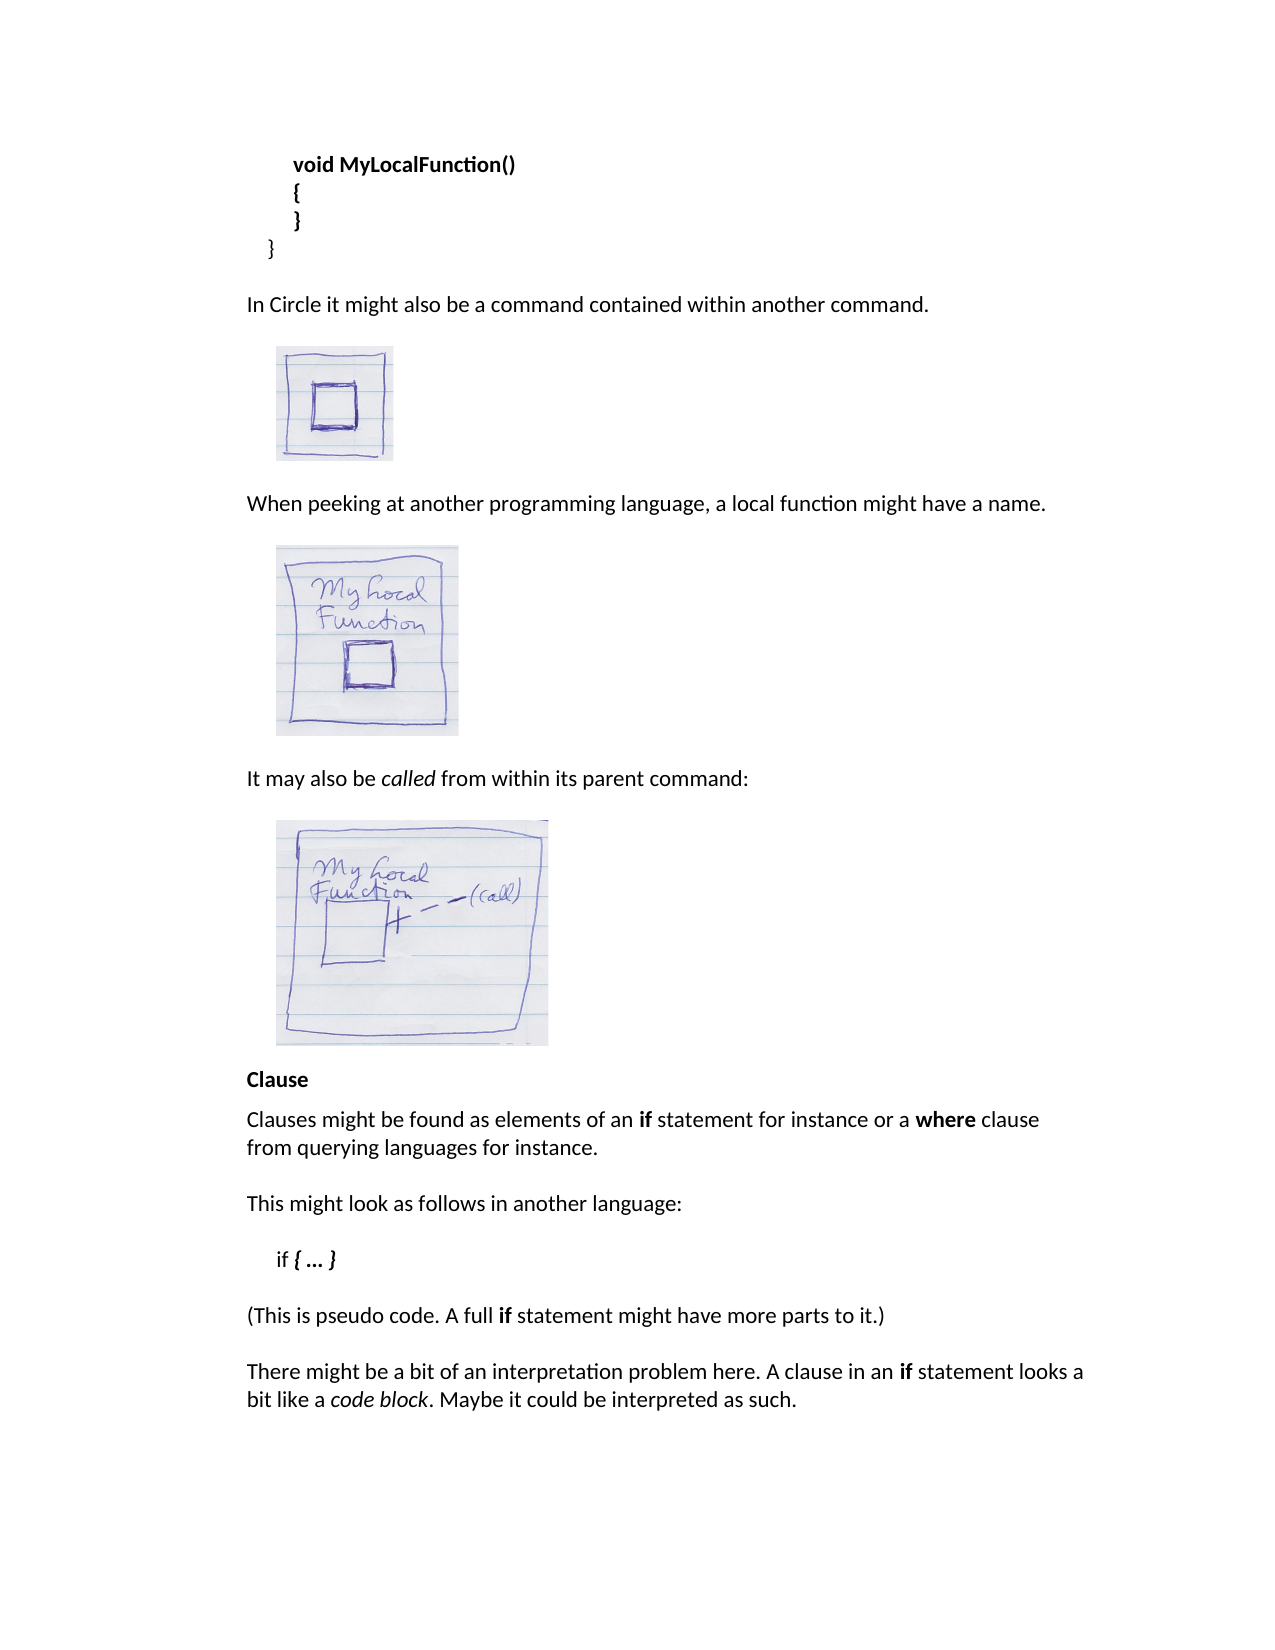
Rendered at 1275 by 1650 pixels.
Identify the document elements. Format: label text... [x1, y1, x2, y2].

text } [247, 234, 1087, 262]
text There might be a bit of an interpretation problem here. A clause in an if statement looks a bit like a code block. Maybe it could be interpreted as such. [247, 1357, 1087, 1413]
text (This is pseudo code. A full if statement might have more parts to it.) [247, 1301, 1087, 1329]
picture [276, 545, 459, 736]
text if { … } [276, 1245, 1087, 1273]
subtitle Clause [247, 1065, 1087, 1093]
text void MyLocalFunction() [247, 150, 1087, 178]
text } [247, 206, 1087, 234]
text In Circle it might also be a command contained within another command. [247, 290, 1087, 318]
text { [247, 178, 1087, 206]
text It may also be called from within its parent command: [247, 764, 1087, 792]
text When peeking at another programming language, a local function might have a name. [247, 489, 1087, 517]
picture [276, 820, 549, 1046]
picture [276, 346, 394, 461]
text Clauses might be found as elements of an if statement for instance or a where clause from querying languages for instance. [247, 1105, 1087, 1161]
text This might look as follows in another language: [247, 1189, 1087, 1217]
